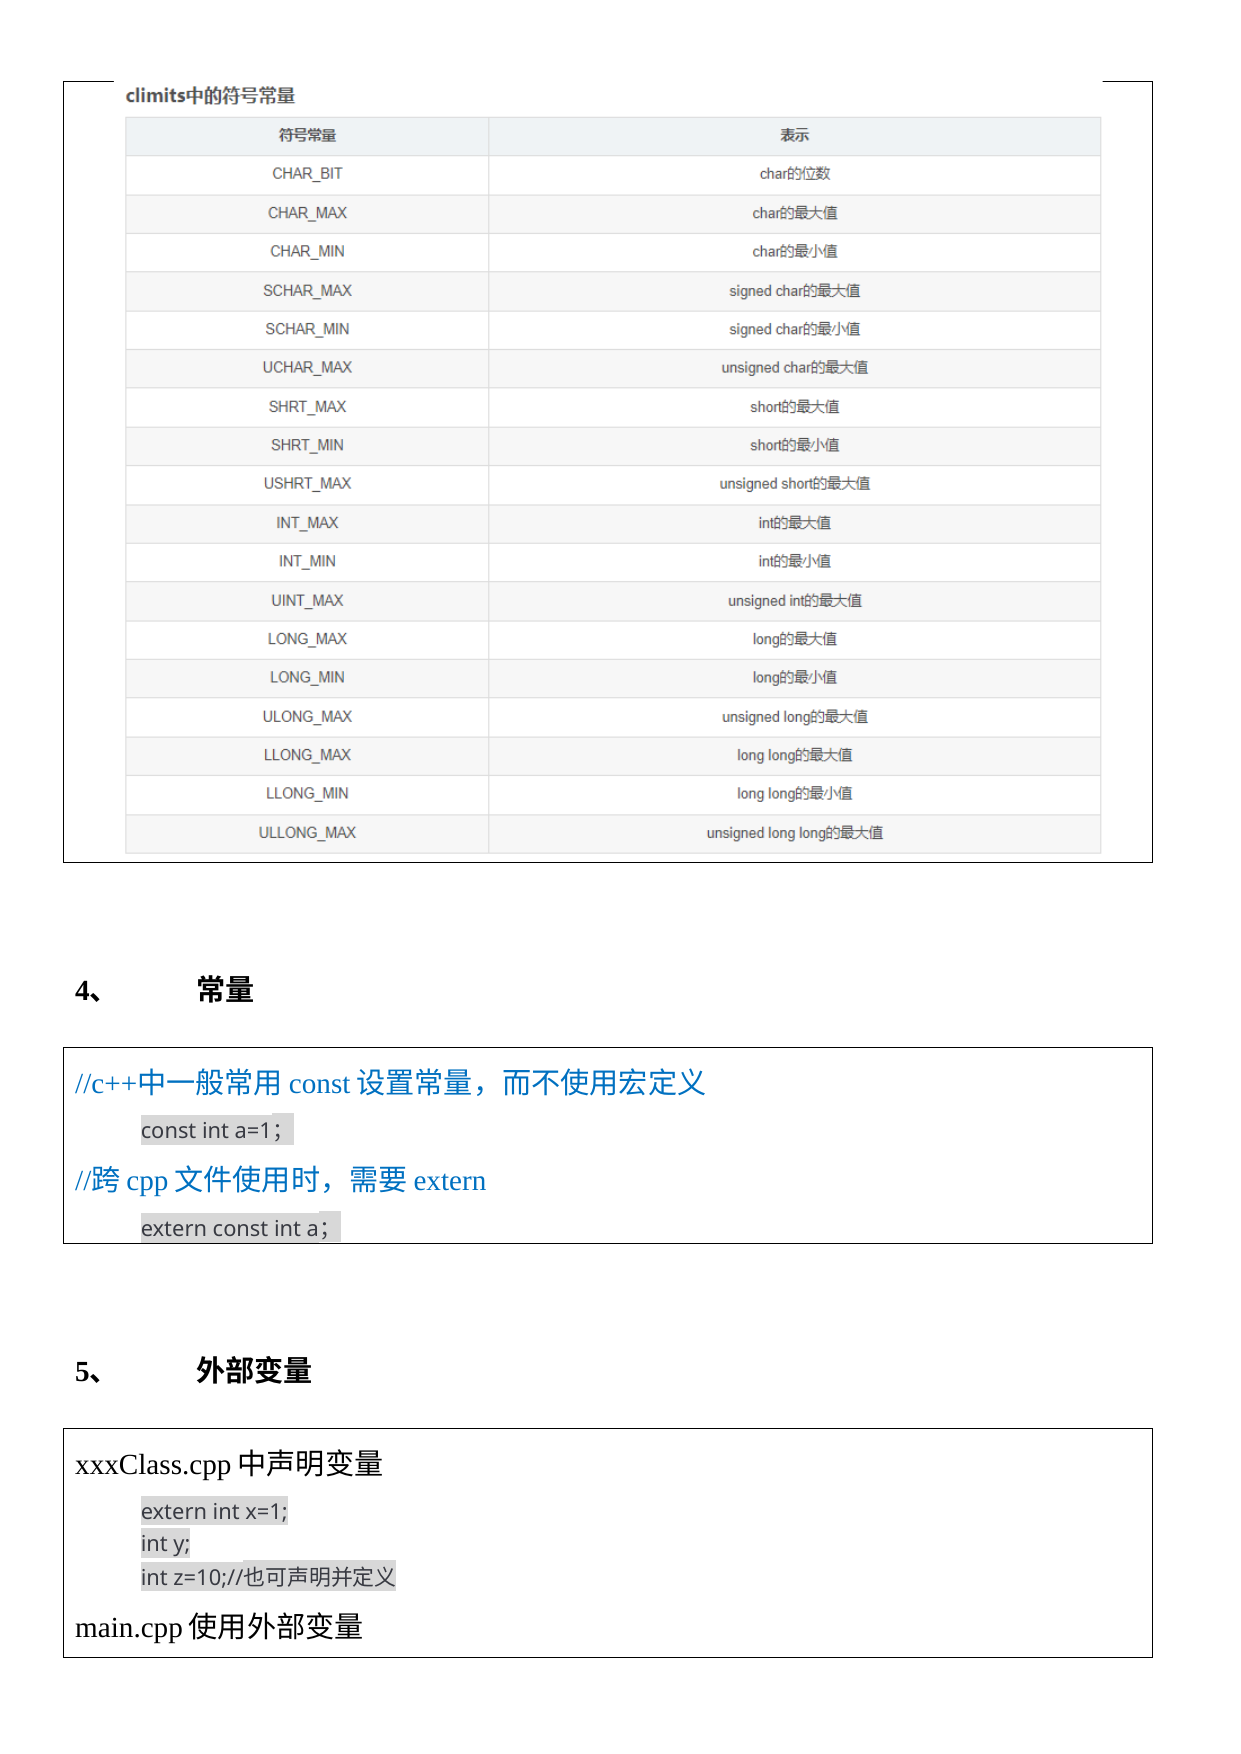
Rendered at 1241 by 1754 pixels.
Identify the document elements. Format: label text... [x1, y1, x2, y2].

table_header //c++中一般常用const设置常量，而不使用宏定义 const int a=1； //跨cpp文件使用时，需要extern extern const int a； [64, 1048, 1152, 1243]
subtitle 常量 [75, 955, 1165, 1020]
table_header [64, 82, 1152, 862]
subtitle 外部变量 [75, 1336, 1165, 1401]
picture [113, 81, 1103, 857]
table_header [64, 1429, 1152, 1657]
